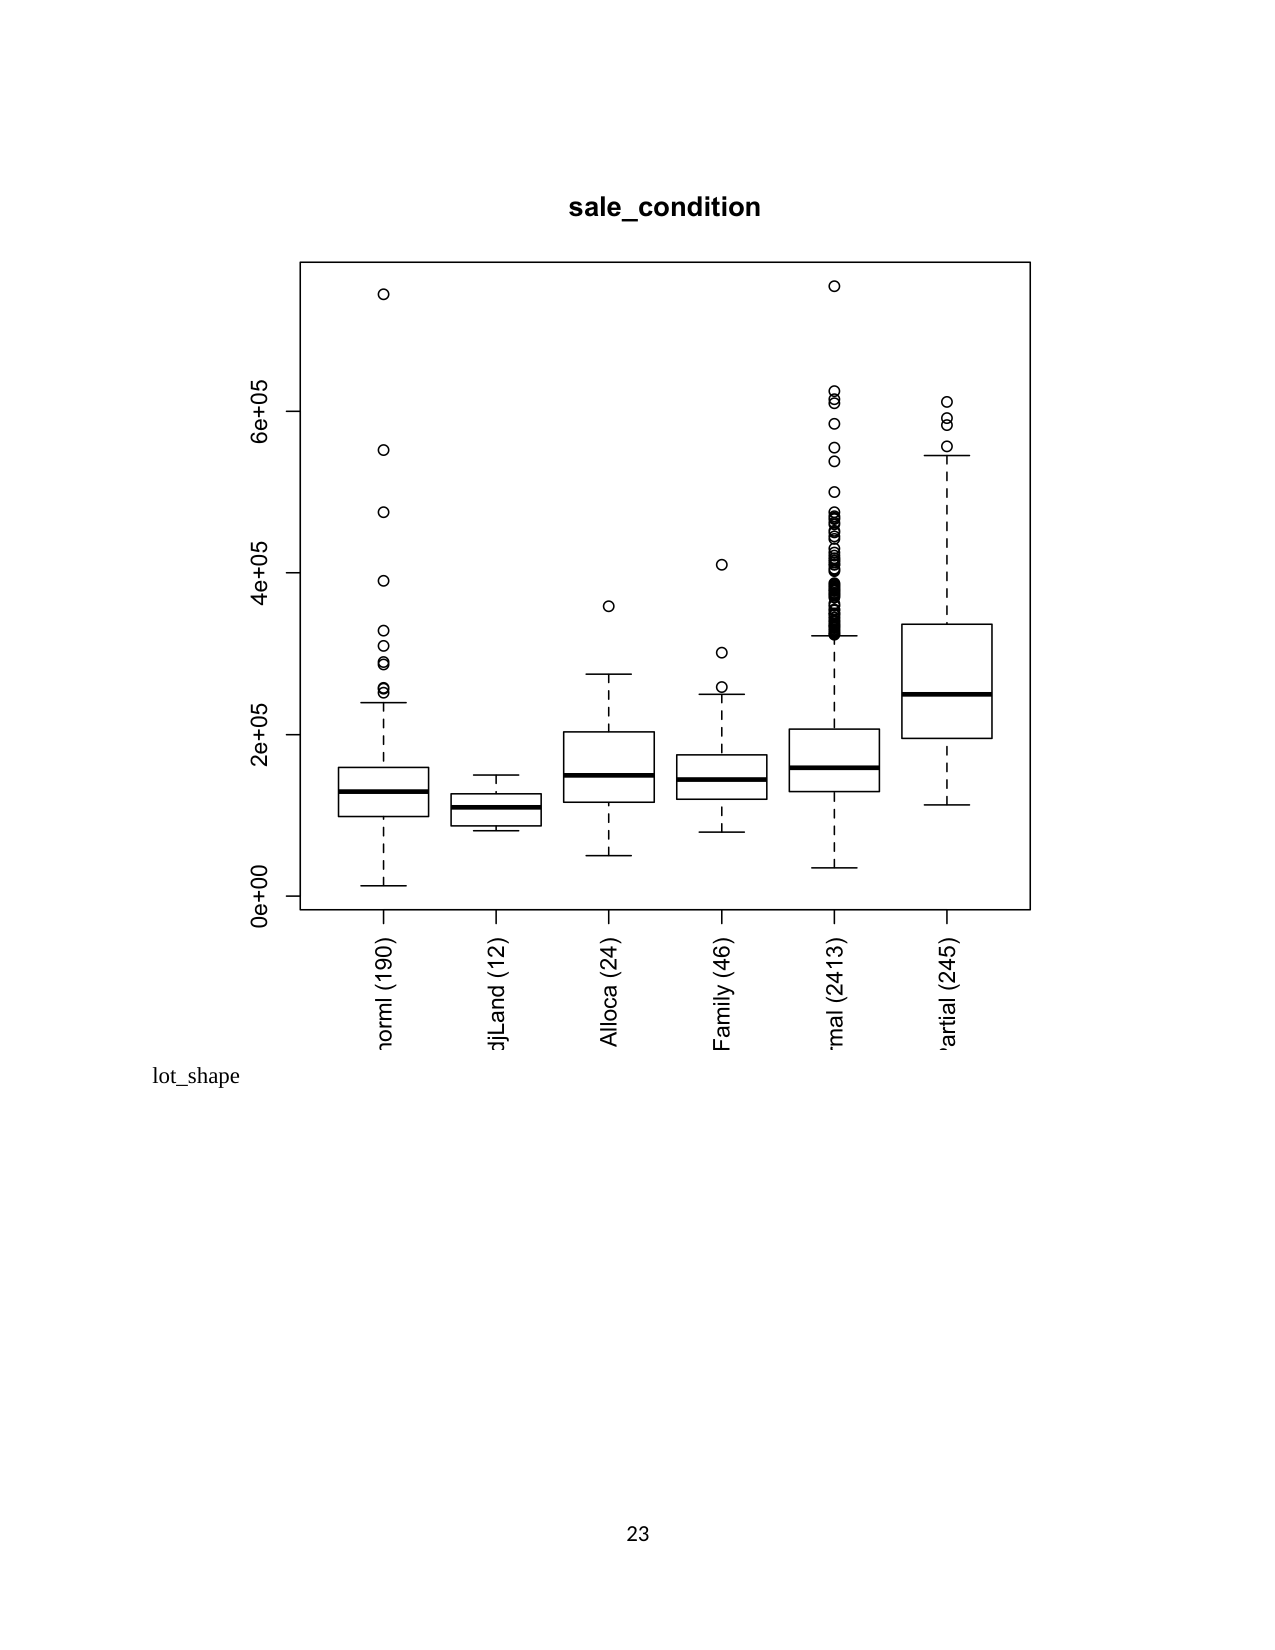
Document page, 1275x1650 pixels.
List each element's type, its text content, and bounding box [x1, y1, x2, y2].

text lot_shape [152, 1063, 1123, 1089]
picture [187, 150, 1088, 1050]
